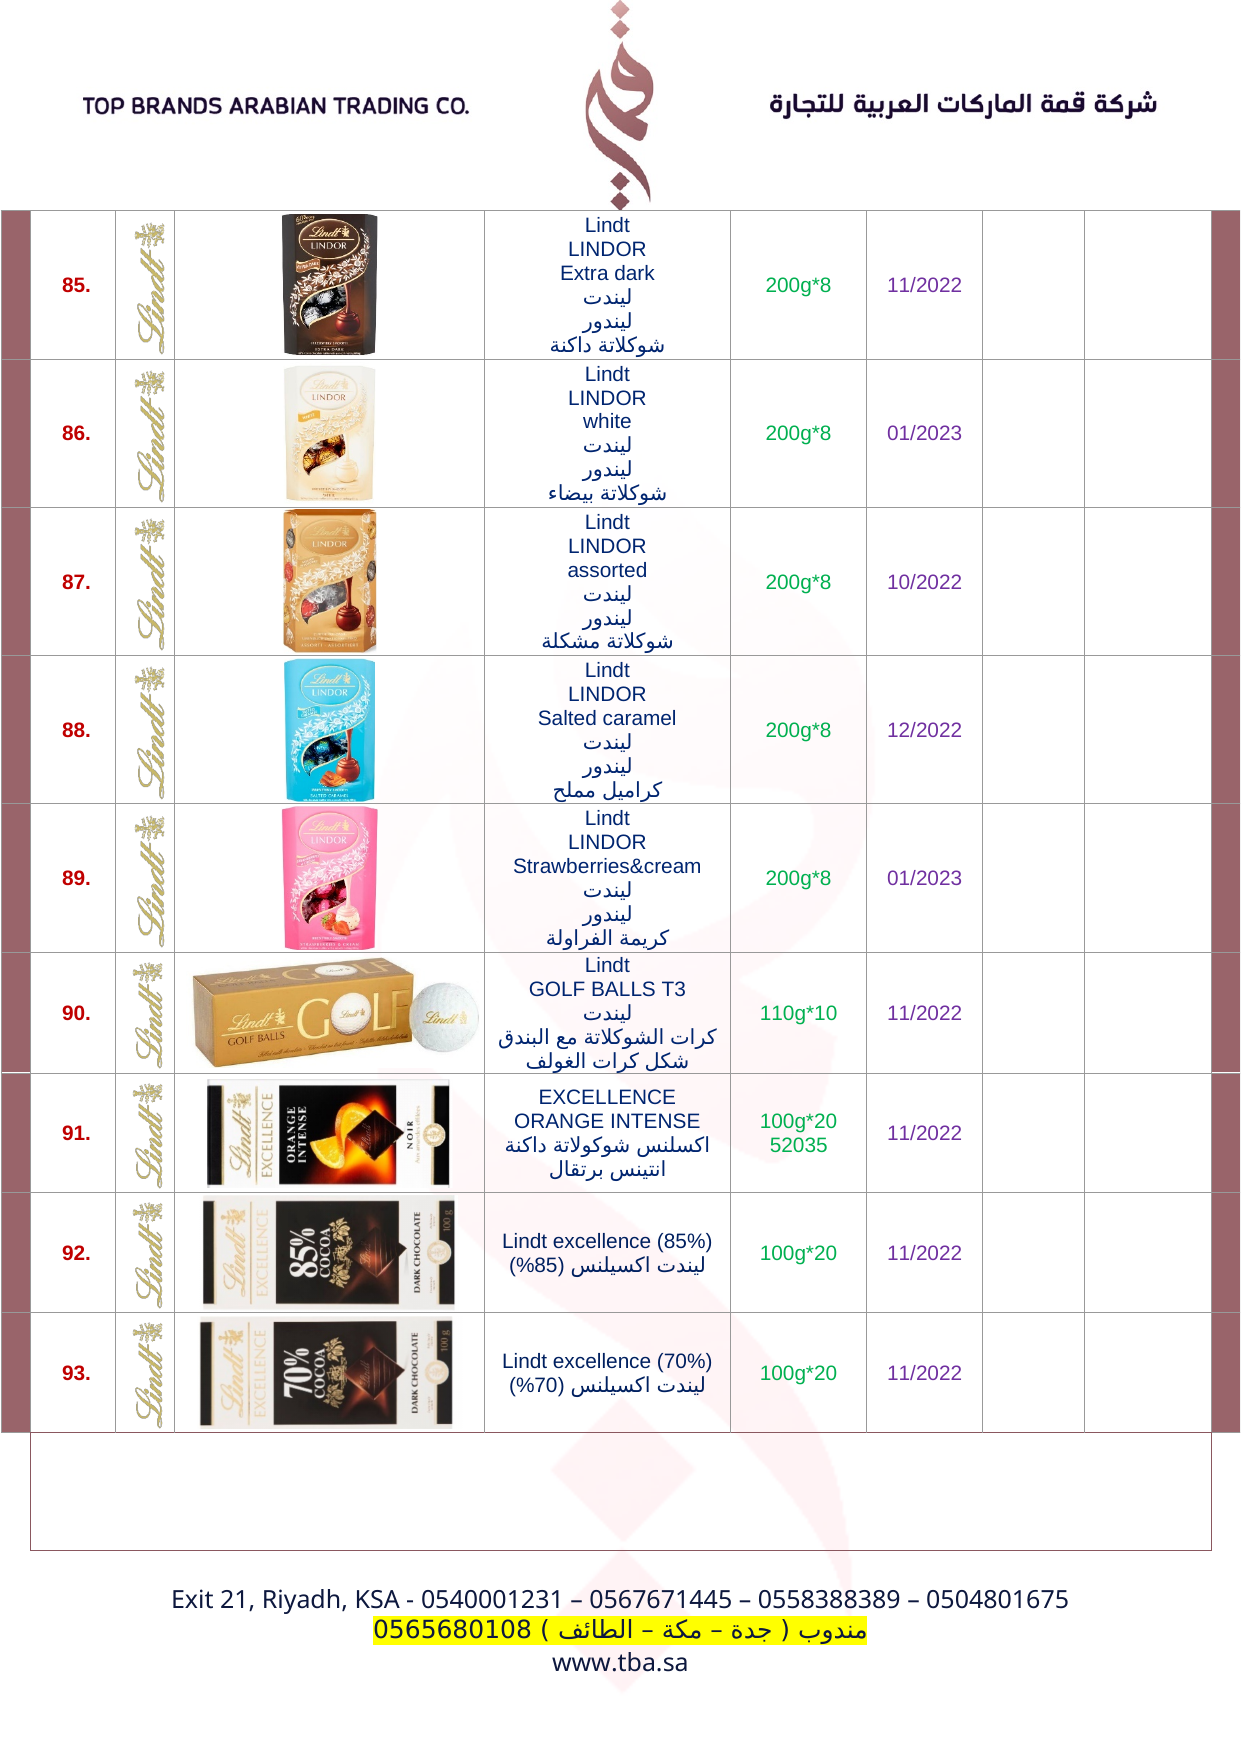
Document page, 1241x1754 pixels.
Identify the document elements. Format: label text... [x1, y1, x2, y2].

table_cell [116, 656, 174, 803]
table_cell [1085, 1313, 1211, 1432]
table_cell 11/2022 [867, 1193, 982, 1312]
table_cell [116, 211, 174, 359]
table_cell [175, 1313, 484, 1432]
picture [198, 1195, 459, 1312]
table_cell [175, 953, 484, 1072]
table_cell [983, 656, 1084, 803]
picture [283, 658, 375, 802]
table_cell [31, 1313, 115, 1432]
table_cell 100g*20 [731, 1313, 866, 1432]
table_cell [2, 656, 30, 803]
table_cell [1212, 508, 1240, 655]
table_cell [31, 953, 115, 1072]
table_cell [175, 508, 484, 655]
table_cell [983, 804, 1084, 952]
picture [281, 806, 378, 950]
table_cell [31, 1074, 115, 1192]
table_cell [2, 360, 30, 507]
table_cell [2, 211, 30, 359]
table_cell [116, 804, 174, 952]
table_cell [31, 1433, 1211, 1550]
picture [131, 365, 171, 506]
table_cell [1085, 211, 1211, 359]
table_cell 12/2022 [867, 656, 982, 803]
table_cell [175, 1074, 484, 1192]
table_cell [116, 508, 174, 655]
table_cell 100g*20 52035 [731, 1074, 866, 1192]
table_cell [983, 953, 1084, 1072]
table_cell [116, 1074, 174, 1192]
table_cell [1085, 953, 1211, 1072]
table_cell [1212, 360, 1240, 507]
table_cell 200g*8 [731, 360, 866, 507]
table_cell [1085, 804, 1211, 952]
table_cell [1212, 1074, 1240, 1192]
table_cell [116, 1193, 174, 1312]
table_cell 100g*20 [731, 1193, 866, 1312]
picture [131, 513, 171, 654]
picture [197, 1316, 463, 1429]
table_cell [1085, 508, 1211, 655]
table_cell [175, 360, 484, 507]
table_cell 200g*8 [731, 804, 866, 952]
table_cell [2, 508, 30, 655]
table_cell [175, 804, 484, 952]
table_cell EXCELLENCE ORANGE INTENSE اكسلنس شوكولاتة داكنة انتينس برتقال [485, 1074, 730, 1192]
table_cell [1212, 1193, 1240, 1312]
table_cell 10/2022 [867, 508, 982, 655]
picture [281, 214, 378, 356]
table_cell [2, 1193, 30, 1312]
table_cell 11/2022 [867, 211, 982, 359]
table_cell Lindt LINDOR white ليندت ليندور شوكلاتة بيضاء [485, 360, 730, 507]
picture [282, 509, 377, 654]
table_cell [1085, 656, 1211, 803]
table_cell [116, 1313, 174, 1432]
table_cell [31, 1193, 115, 1312]
table_cell [1212, 804, 1240, 952]
table_cell [983, 1193, 1084, 1312]
table_cell [1212, 211, 1240, 359]
table_cell [983, 508, 1084, 655]
table_cell Lindt excellence (70%) ليندت اكسيلنس (70%) [485, 1313, 730, 1432]
table_cell 110g*10 [731, 953, 866, 1072]
table_cell Lindt LINDOR Extra dark ليندت ليندور شوكلاتة داكنة [485, 211, 730, 359]
table_cell [31, 360, 115, 507]
table_cell [983, 1074, 1084, 1192]
table_cell Lindt LINDOR Salted caramel ليندت ليندور كراميل مملح [485, 656, 730, 803]
picture [131, 217, 171, 359]
table_cell 200g*8 [731, 211, 866, 359]
table_cell [31, 211, 115, 359]
table_cell [983, 360, 1084, 507]
table_cell [1085, 1074, 1211, 1192]
table_cell [2, 1074, 30, 1192]
table_cell [175, 211, 484, 359]
table_cell [983, 211, 1084, 359]
table_cell 01/2023 [867, 804, 982, 952]
table_cell [116, 360, 174, 507]
table_cell [2, 804, 30, 952]
picture [186, 957, 484, 1068]
picture [131, 810, 171, 952]
table_cell [1212, 953, 1240, 1072]
table_cell [116, 953, 174, 1072]
table_cell [31, 656, 115, 803]
picture [283, 362, 376, 504]
table_cell [1085, 360, 1211, 507]
table_cell 200g*8 [731, 656, 866, 803]
table_cell [31, 804, 115, 952]
table_cell [175, 1193, 484, 1312]
table_cell Lindt excellence (85%) ليندت اكسيلنس (85%) [485, 1193, 730, 1312]
table_cell Lindt LINDOR Strawberries&cream ليندت ليندور كريمة الفراولة [485, 804, 730, 952]
picture [1, 0, 1238, 210]
table_cell [983, 1313, 1084, 1432]
table_cell [1212, 1313, 1240, 1432]
table_cell [1085, 1193, 1211, 1312]
table_cell [1212, 656, 1240, 803]
table_cell [31, 508, 115, 655]
picture [205, 1079, 453, 1188]
table_cell [2, 1313, 30, 1432]
table_cell [2, 953, 30, 1072]
table_cell 01/2023 [867, 360, 982, 507]
picture [129, 1198, 169, 1312]
table_cell Lindt GOLF BALLS T3 ليندت كرات الشوكلاتة مع البندق شكل كرات الغولف [485, 953, 730, 1072]
table_cell 11/2022 [867, 1074, 982, 1192]
table_cell 11/2022 [867, 1313, 982, 1432]
picture [129, 1079, 169, 1192]
picture [129, 1318, 169, 1432]
table_cell [175, 656, 484, 803]
table_cell Lindt LINDOR assorted ليندت ليندور شوكلاتة مشكلة [485, 508, 730, 655]
table_cell 200g*8 [731, 508, 866, 655]
table_cell 11/2022 [867, 953, 982, 1072]
picture [131, 661, 171, 804]
picture [129, 958, 169, 1072]
